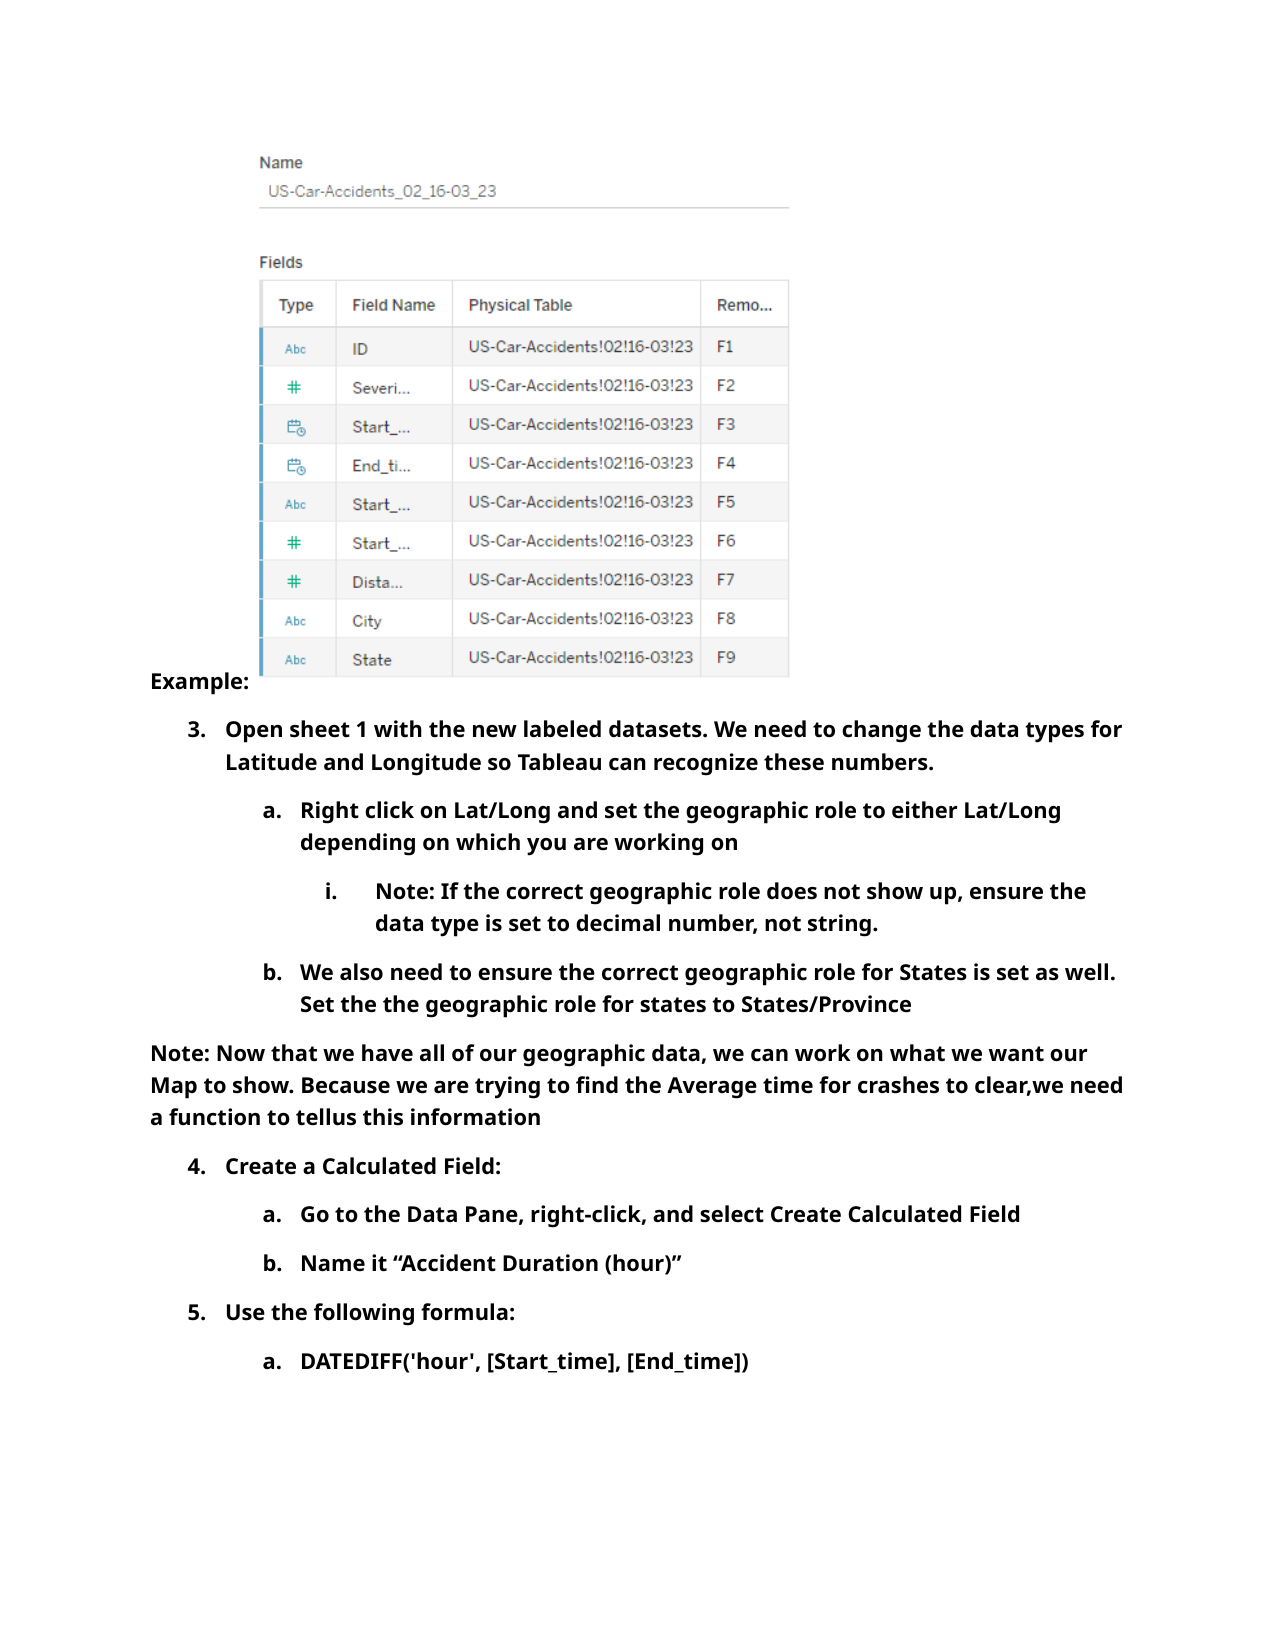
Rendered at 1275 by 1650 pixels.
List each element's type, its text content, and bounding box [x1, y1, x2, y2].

text Note: Now that we have all of our geographic data, we can work on what we want our Map to show. Because we are trying to find the Average time for crashes to clear,we need a function to tellus this information [150, 1038, 1125, 1132]
list Name it “Accident Duration (hour)” [262, 1248, 1125, 1278]
list We also need to ensure the correct geographic role for States is set as well. Set the the geographic role for states to States/Province [262, 957, 1125, 1019]
list Right click on Lat/Long and set the geographic role to either Lat/Long depending on which you are working on [262, 795, 1125, 857]
list Open sheet 1 with the new labeled datasets. We need to change the data types for Latitude and Longitude so Tableau can recognize these numbers. [187, 714, 1125, 776]
list Create a Calculated Field: [187, 1151, 1125, 1180]
list Note: If the correct geographic role does not show up, ensure the data type is set to decimal number, not string. [337, 876, 1125, 938]
list Use the following formula: [187, 1297, 1125, 1327]
picture [249, 150, 801, 689]
list Go to the Data Pane, right-click, and select Create Calculated Field [262, 1199, 1125, 1229]
list DATEDIFF('hour', [Start_time], [End_time]) [262, 1346, 1125, 1375]
